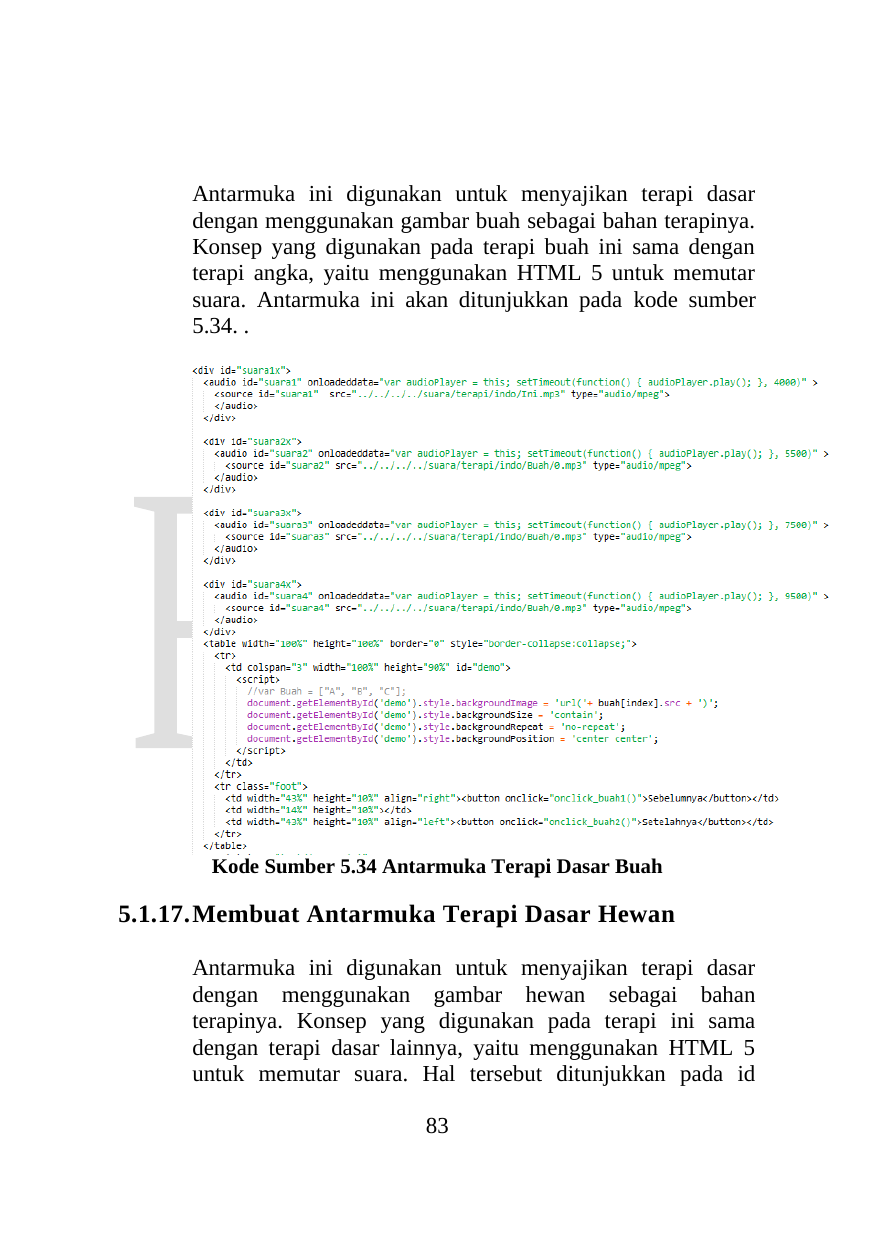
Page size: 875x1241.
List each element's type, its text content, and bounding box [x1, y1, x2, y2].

subtitle Membuat Antarmuka Terapi Dasar Hewan [118, 899, 756, 928]
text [192, 954, 756, 1086]
text Kode Sumber 5.34 Antarmuka Terapi Dasar Buah [118, 854, 756, 878]
picture [192, 365, 831, 855]
text Antarmuka ini digunakan untuk menyajikan terapi dasar dengan menggunakan gambar buah sebagai bahan terapinya. Konsep yang digunakan pada terapi buah ini sama dengan terapi angka, yaitu menggunakan HTML 5 untuk memutar suara. Antarmuka ini akan ditunjukkan pada kode sumber 5.34. . [192, 180, 756, 338]
